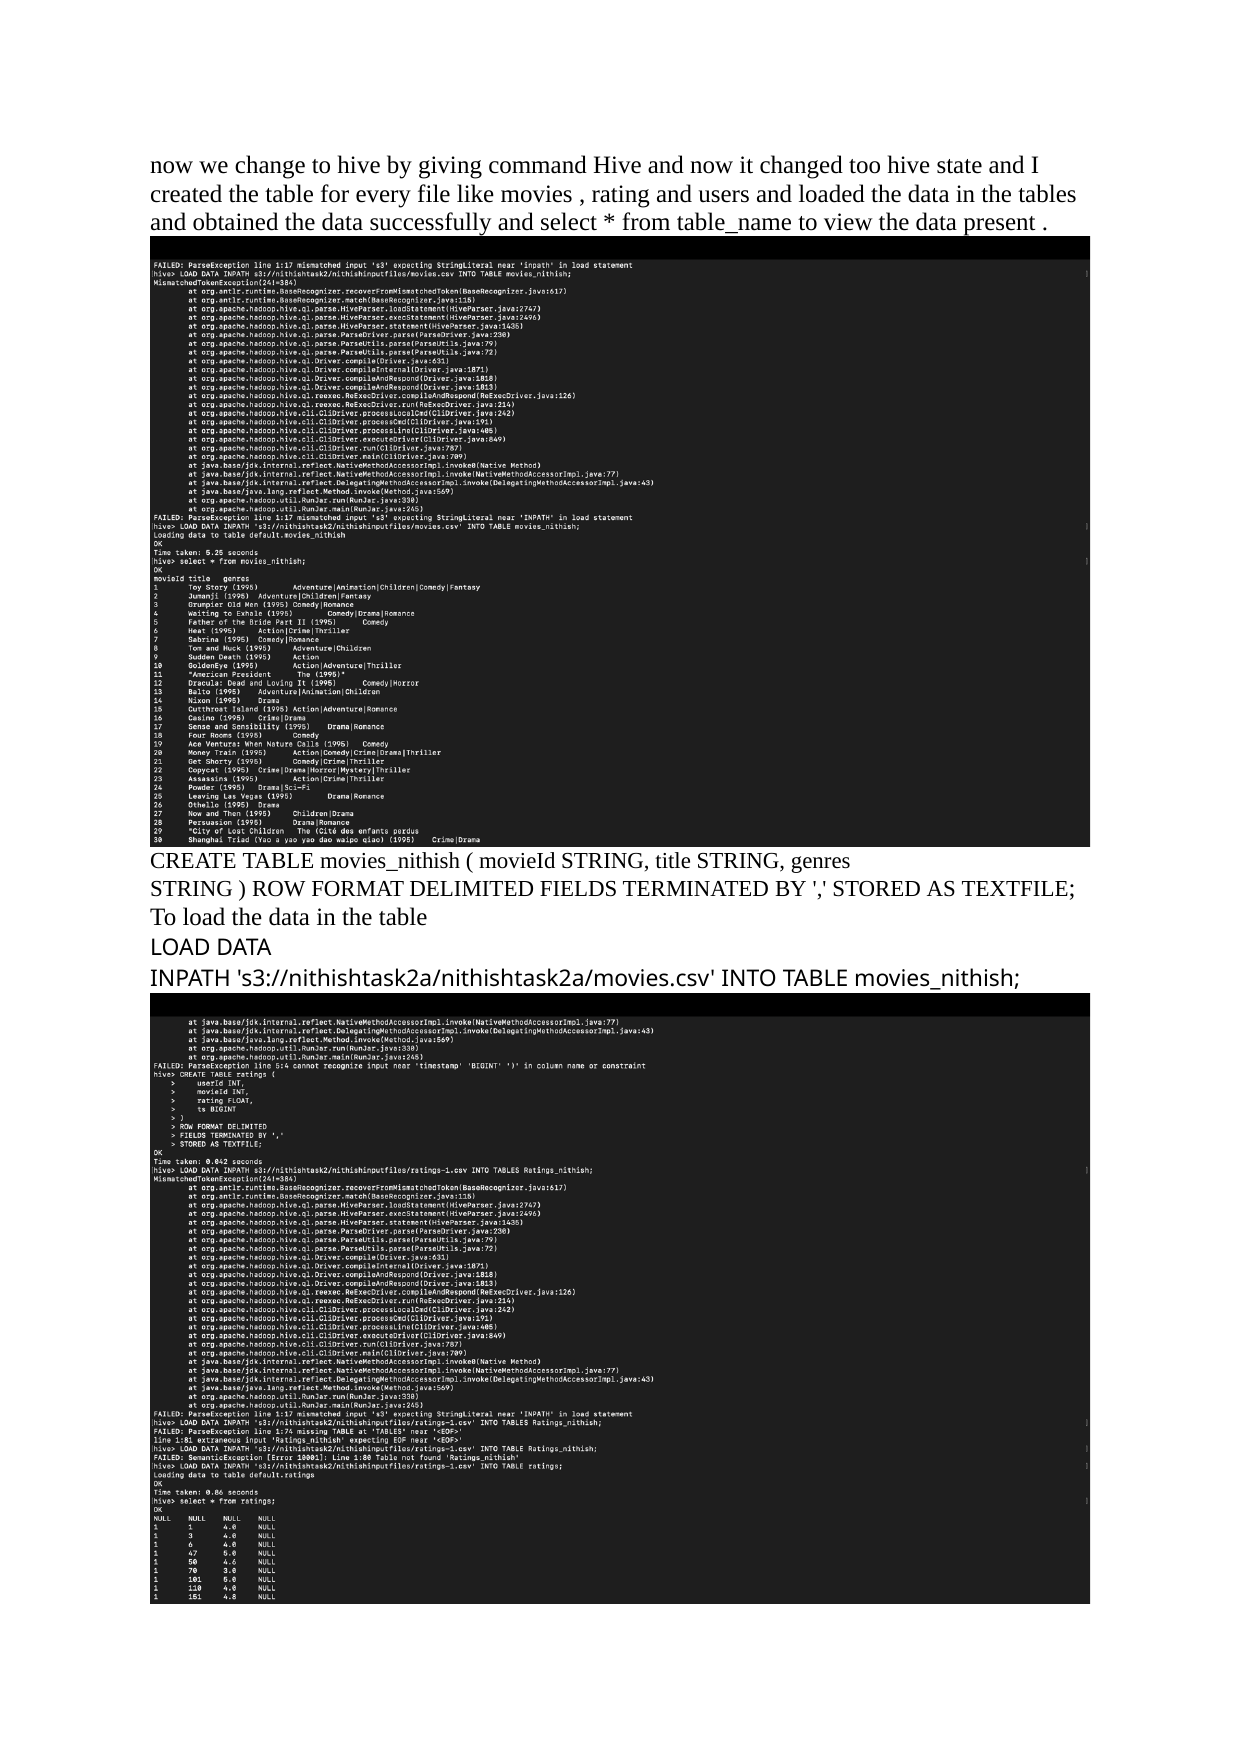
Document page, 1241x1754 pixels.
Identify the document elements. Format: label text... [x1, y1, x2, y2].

picture [150, 993, 1091, 1604]
picture [150, 236, 1091, 847]
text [150, 150, 1090, 236]
